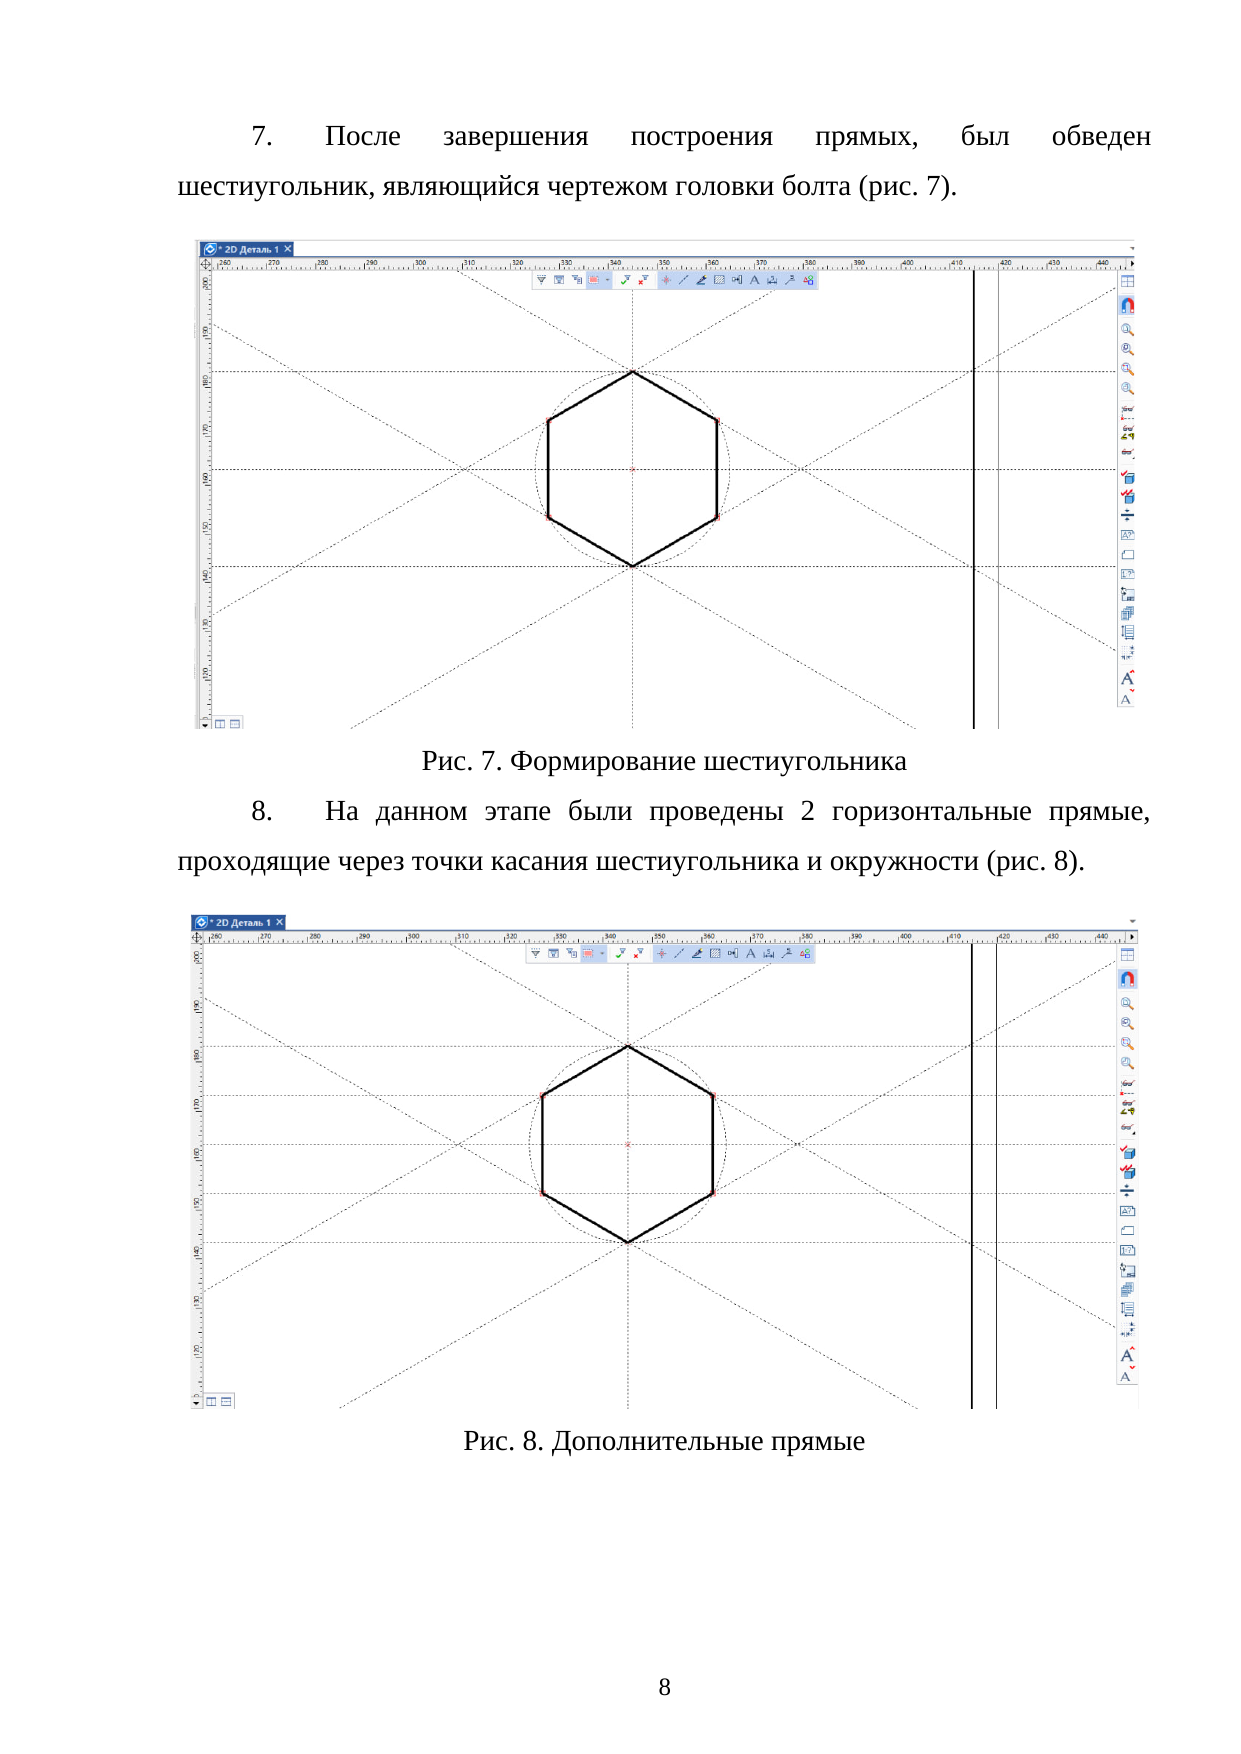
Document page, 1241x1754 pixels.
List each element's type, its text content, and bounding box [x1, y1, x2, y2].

text Рис. 8. Дополнительные прямые [177, 1423, 1152, 1456]
list На данном этапе были проведены 2 горизонтальные прямые, проходящие через точки касания шестиугольника и окружности (рис. 8). [177, 793, 1152, 877]
picture [190, 914, 1139, 1409]
text Рис. 7. Формирование шестиугольника [177, 743, 1152, 776]
picture [194, 239, 1135, 729]
list После завершения построения прямых, был обведен шестиугольник, являющийся чертежом головки болта (рис. 7). [177, 118, 1152, 202]
